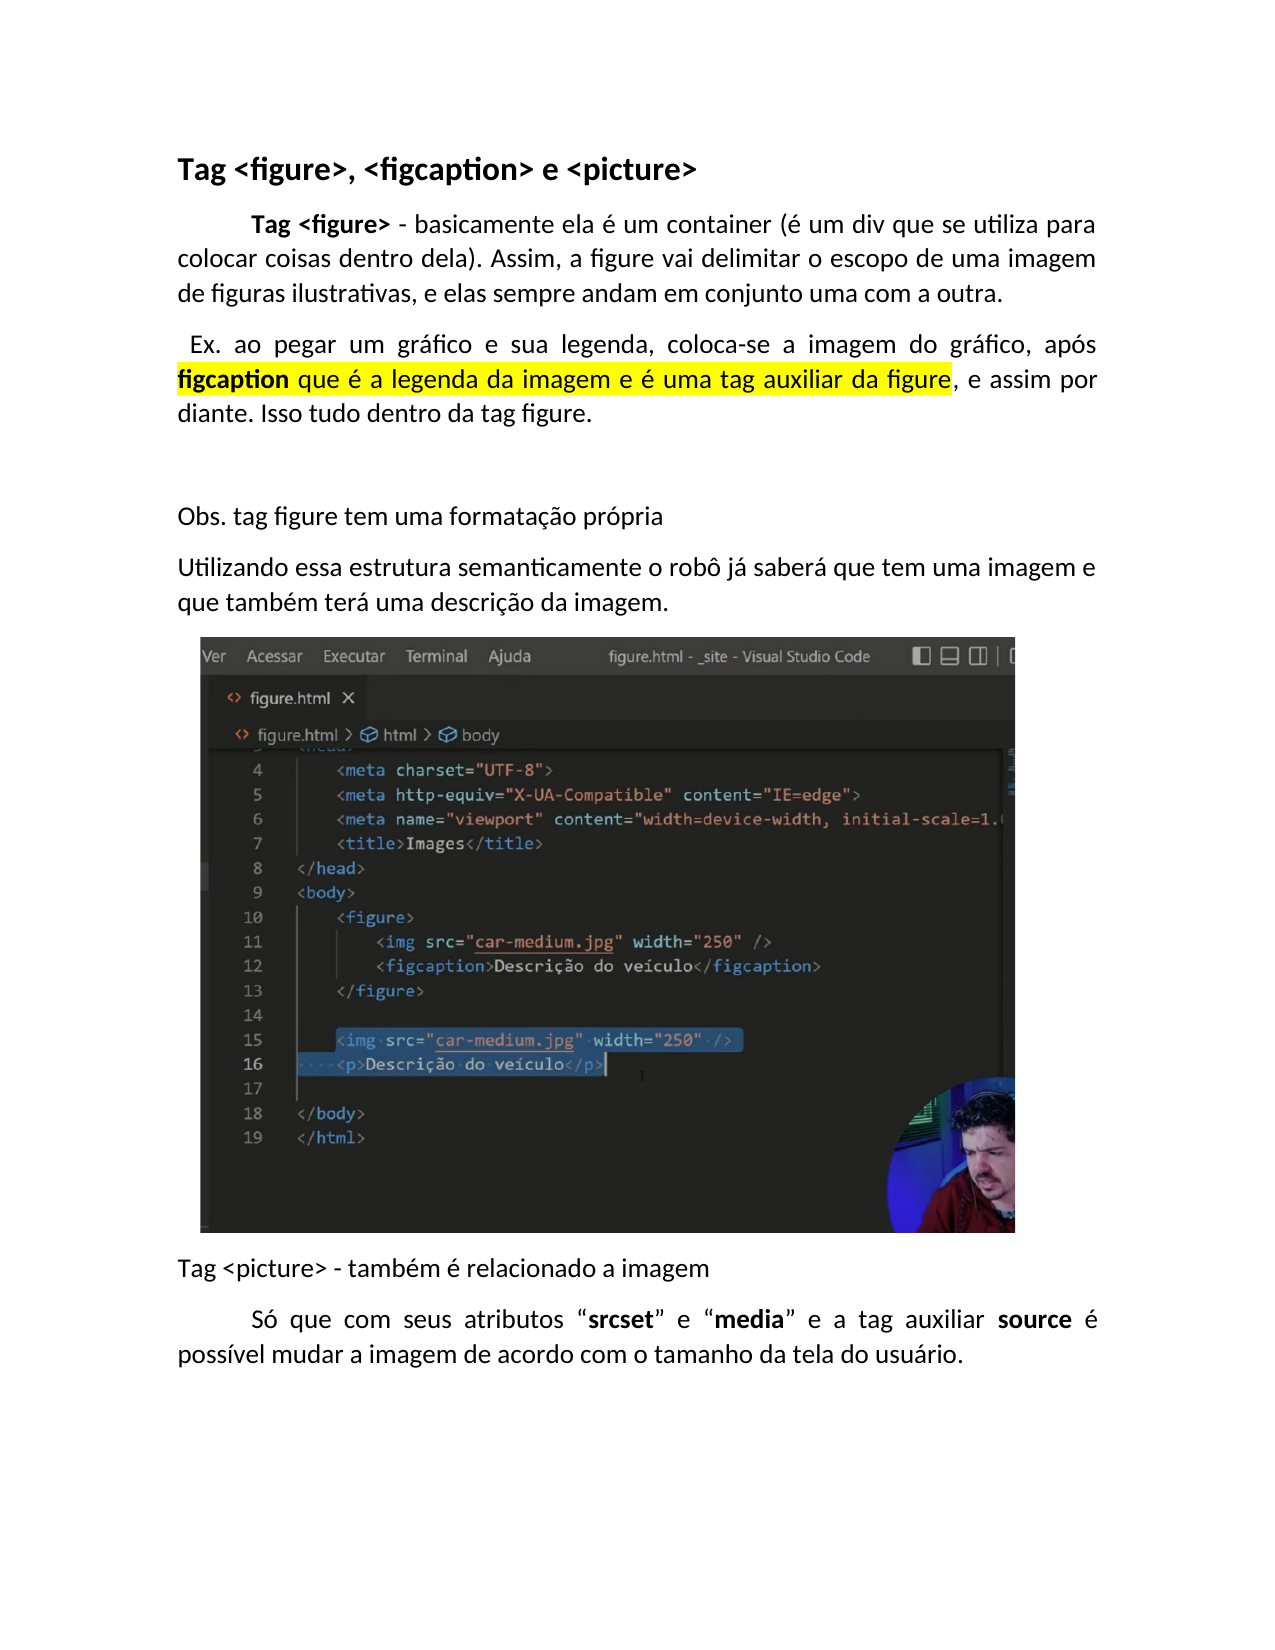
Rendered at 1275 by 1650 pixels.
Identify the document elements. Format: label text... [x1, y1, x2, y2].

text Tag <picture> - também é relacionado a imagem [177, 1251, 1098, 1284]
text Só que com seus atributos “srcset” e “media” e a tag auxiliar source é possível mudar a imagem de acordo com o tamanho da tela do usuário. [177, 1302, 1098, 1370]
text Tag <figure> - basicamente ela é um container (é um div que se utiliza para colocar coisas dentro dela). Assim, a figure vai delimitar o escopo de uma imagem de figuras ilustrativas, e elas sempre andam em conjunto uma com a outra. [177, 207, 1098, 309]
text Tag <figure>, <figcaption> e <picture> [177, 148, 1098, 188]
picture [200, 637, 1015, 1233]
text Ex. ao pegar um gráfico e sua legenda, coloca-se a imagem do gráfico, após figcaption que é a legenda da imagem e é uma tag auxiliar da figure, e assim por diante. Isso tudo dentro da tag figure. [177, 327, 1098, 429]
text Utilizando essa estrutura semanticamente o robô já saberá que tem uma imagem e que também terá uma descrição da imagem. [177, 550, 1098, 618]
text Obs. tag figure tem uma formatação própria [177, 499, 1098, 532]
